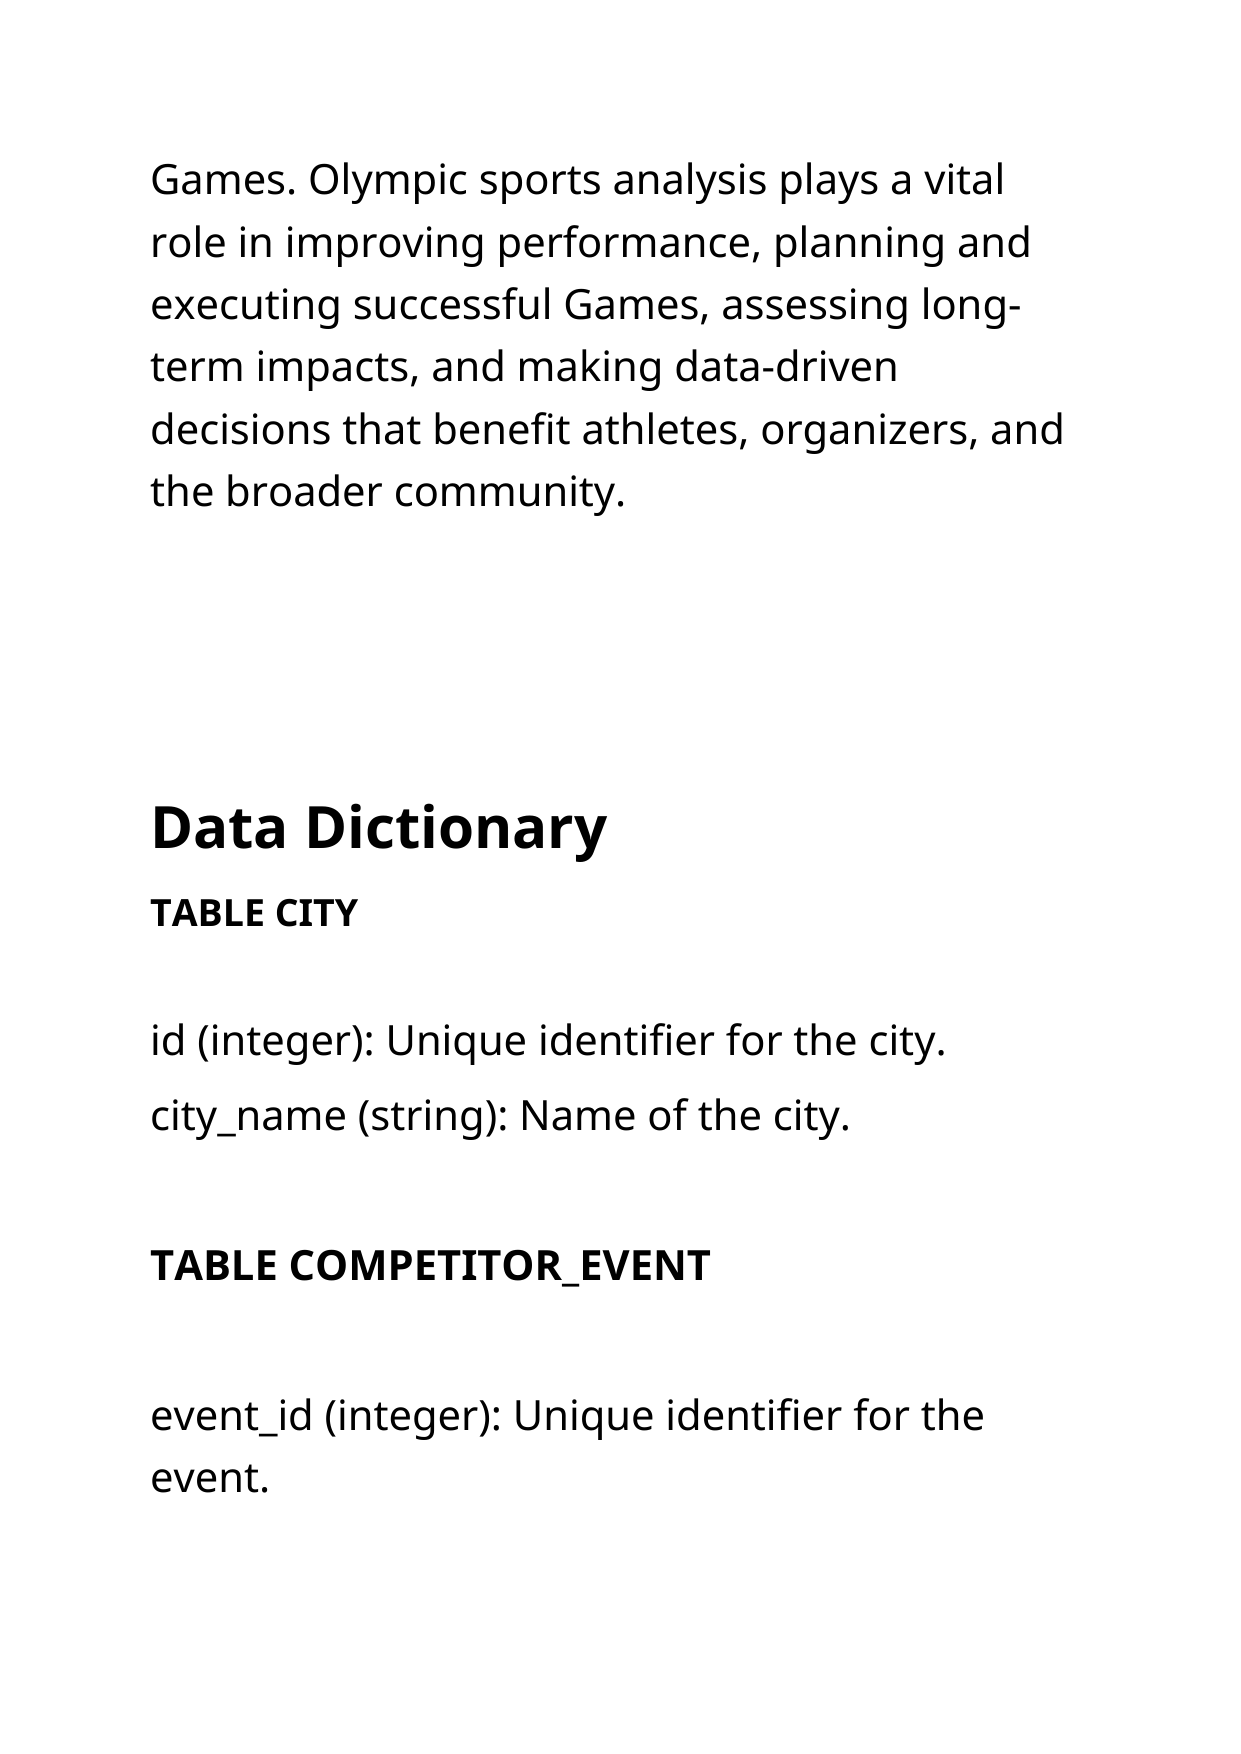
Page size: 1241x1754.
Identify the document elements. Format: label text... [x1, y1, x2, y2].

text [150, 150, 1090, 519]
text city_name (string): Name of the city. [150, 1086, 1090, 1143]
text TABLE COMPETITOR_EVENT [150, 1236, 1090, 1293]
text event_id (integer): Unique identifier for the event. [150, 1386, 1090, 1505]
text Data Dictionary [150, 787, 1090, 866]
text id (integer): Unique identifier for the city. [150, 1011, 1090, 1068]
text TABLE CITY [150, 886, 1090, 937]
